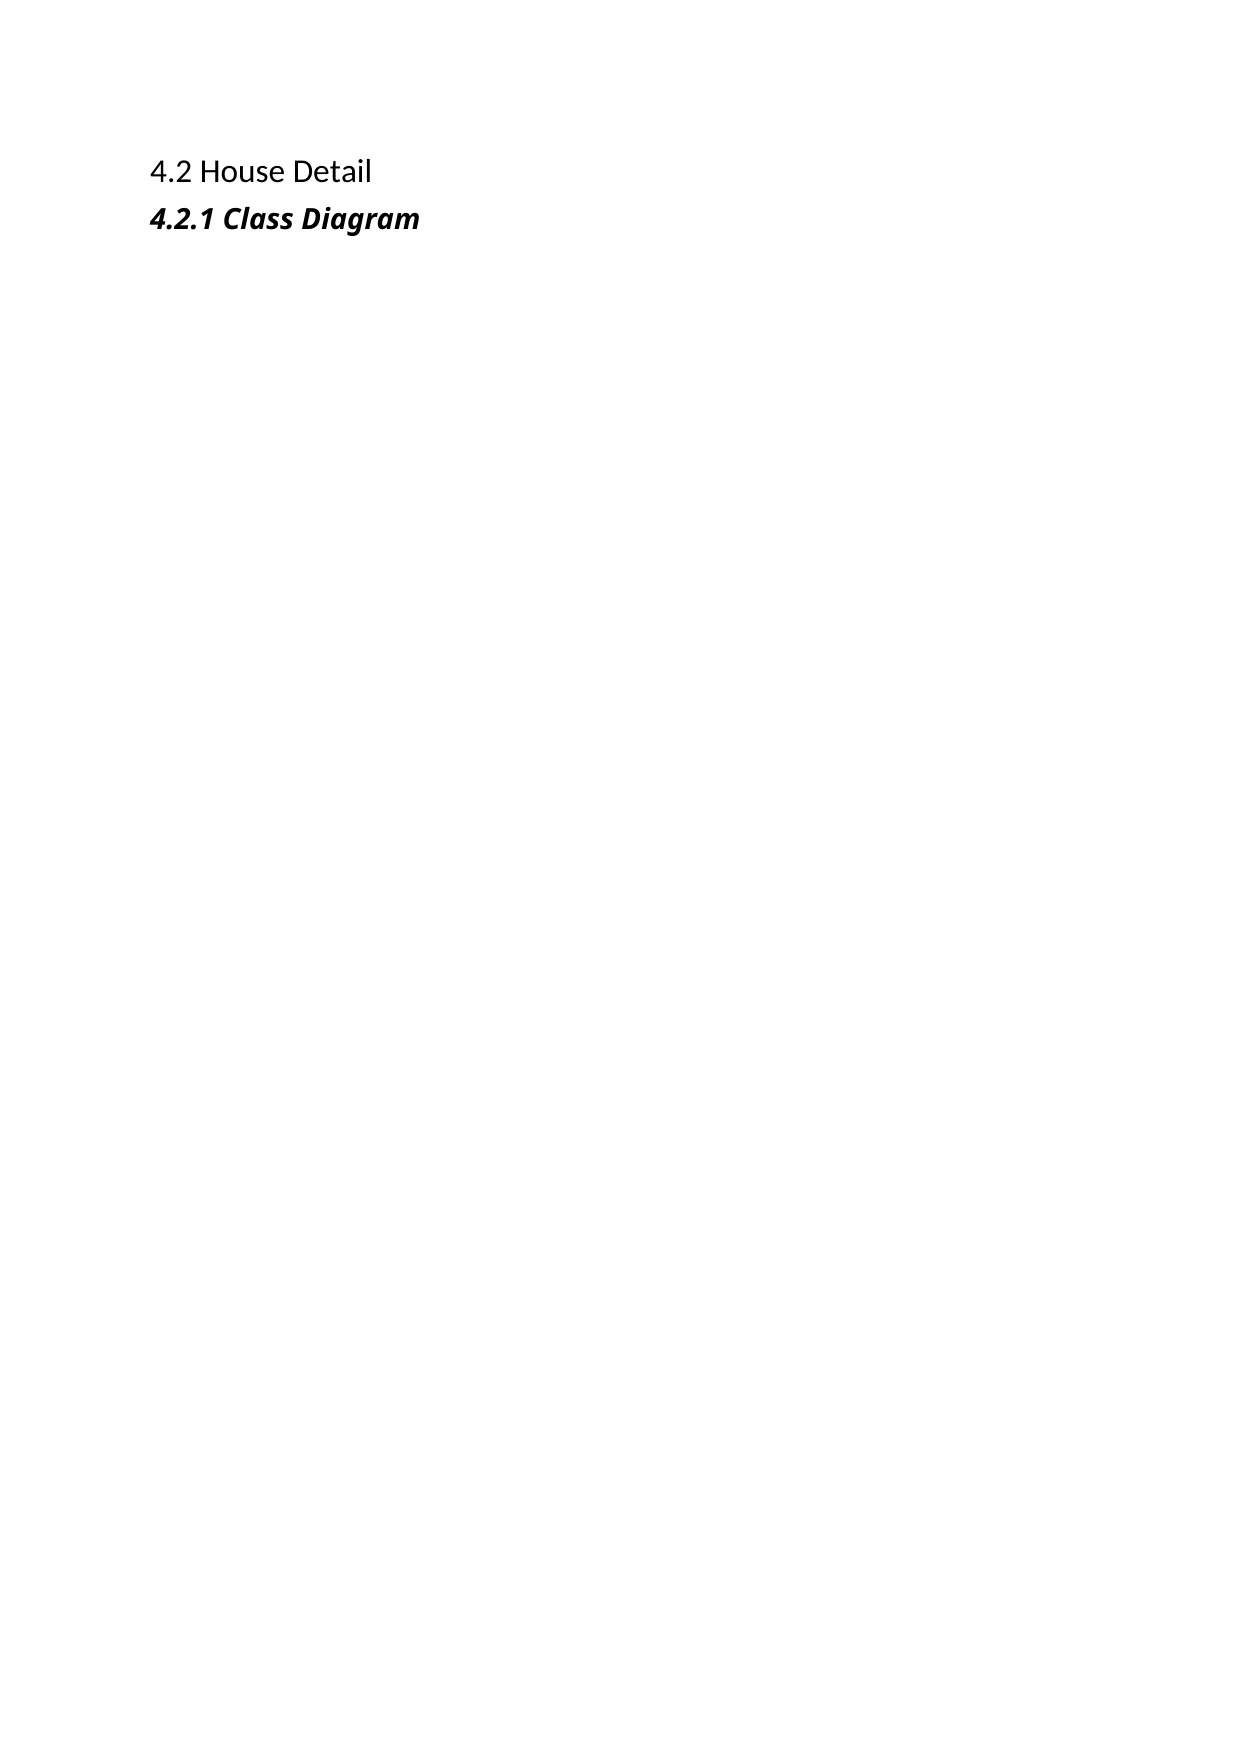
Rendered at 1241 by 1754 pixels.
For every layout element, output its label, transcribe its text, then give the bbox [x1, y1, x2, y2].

subtitle 4.2.1 Class Diagram [150, 198, 1093, 238]
subtitle 4.2 House Detail [150, 150, 1093, 191]
